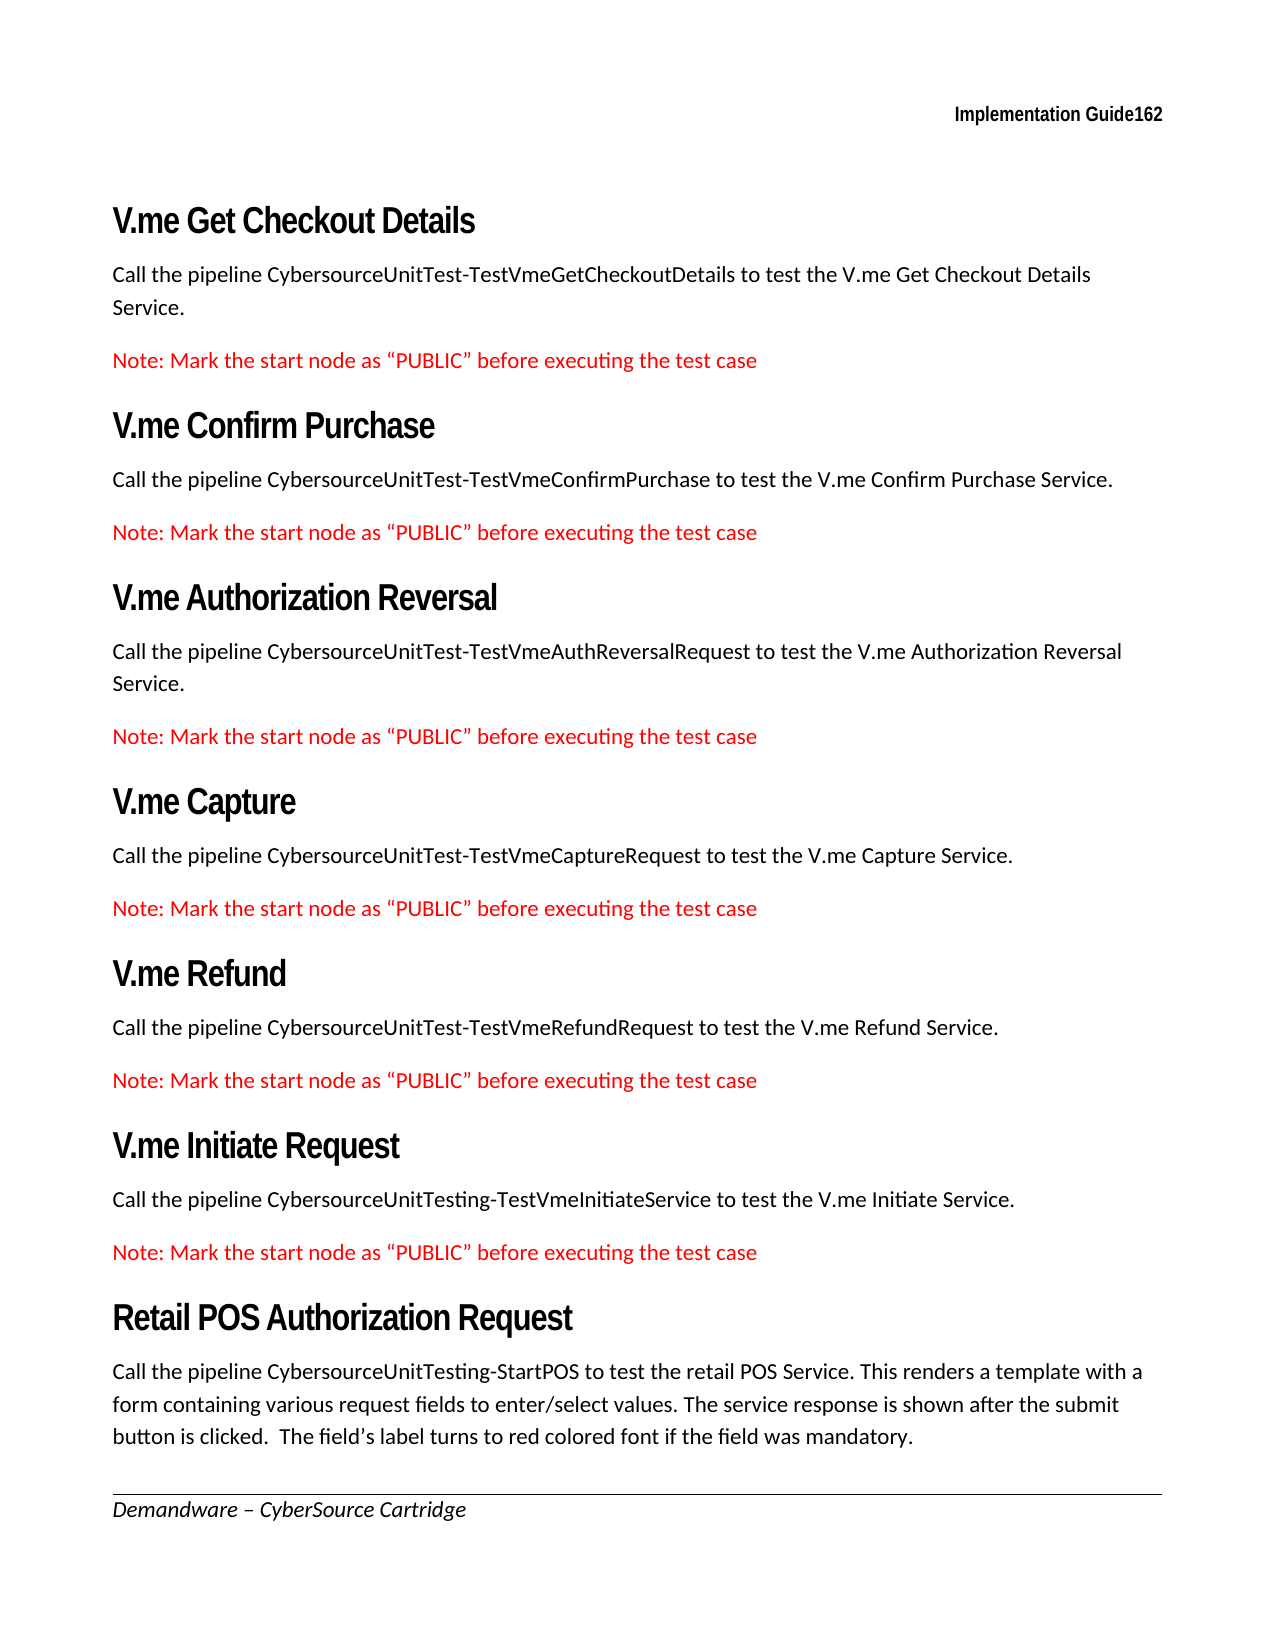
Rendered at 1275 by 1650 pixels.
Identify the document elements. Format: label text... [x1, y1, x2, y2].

text Call the pipeline CybersourceUnitTest-TestVmeAuthReversalRequest to test the V.me Authorization Reversal Service. [112, 637, 1162, 697]
subtitle Retail POS Authorization Request [112, 1296, 1162, 1339]
text Call the pipeline CybersourceUnitTest-TestVmeCaptureRequest to test the V.me Capture Service. [112, 841, 1162, 869]
subtitle V.me Refund [112, 951, 1162, 994]
subtitle V.me Initiate Request [112, 1123, 1162, 1167]
subtitle V.me Get Checkout Details [112, 199, 1162, 242]
text Note: Mark the start node as “PUBLIC” before executing the test case [112, 1066, 1162, 1094]
subtitle V.me Confirm Purchase [112, 403, 1162, 446]
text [112, 346, 1162, 374]
text Note: Mark the start node as “PUBLIC” before executing the test case [112, 1238, 1162, 1266]
text Note: Mark the start node as “PUBLIC” before executing the test case [112, 894, 1162, 922]
subtitle V.me Capture [112, 779, 1162, 822]
subtitle V.me Authorization Reversal [112, 575, 1162, 618]
text Note: Mark the start node as “PUBLIC” before executing the test case [112, 518, 1162, 546]
text Call the pipeline CybersourceUnitTesting-TestVmeInitiateService to test the V.me Initiate Service. [112, 1185, 1162, 1213]
text Call the pipeline CybersourceUnitTest-TestVmeRefundRequest to test the V.me Refund Service. [112, 1013, 1162, 1041]
text Call the pipeline CybersourceUnitTest-TestVmeGetCheckoutDetails to test the V.me Get Checkout Details Service. [112, 261, 1162, 321]
text Call the pipeline CybersourceUnitTesting-StartPOS to test the retail POS Service. This renders a template with a form containing various request fields to enter/select values. The service response is shown after the submit button is clicked. The field’s label turns to red colored font if the field was mandatory. [112, 1357, 1162, 1450]
text Call the pipeline CybersourceUnitTest-TestVmeConfirmPurchase to test the V.me Confirm Purchase Service. [112, 465, 1162, 493]
text Note: Mark the start node as “PUBLIC” before executing the test case [112, 722, 1162, 750]
